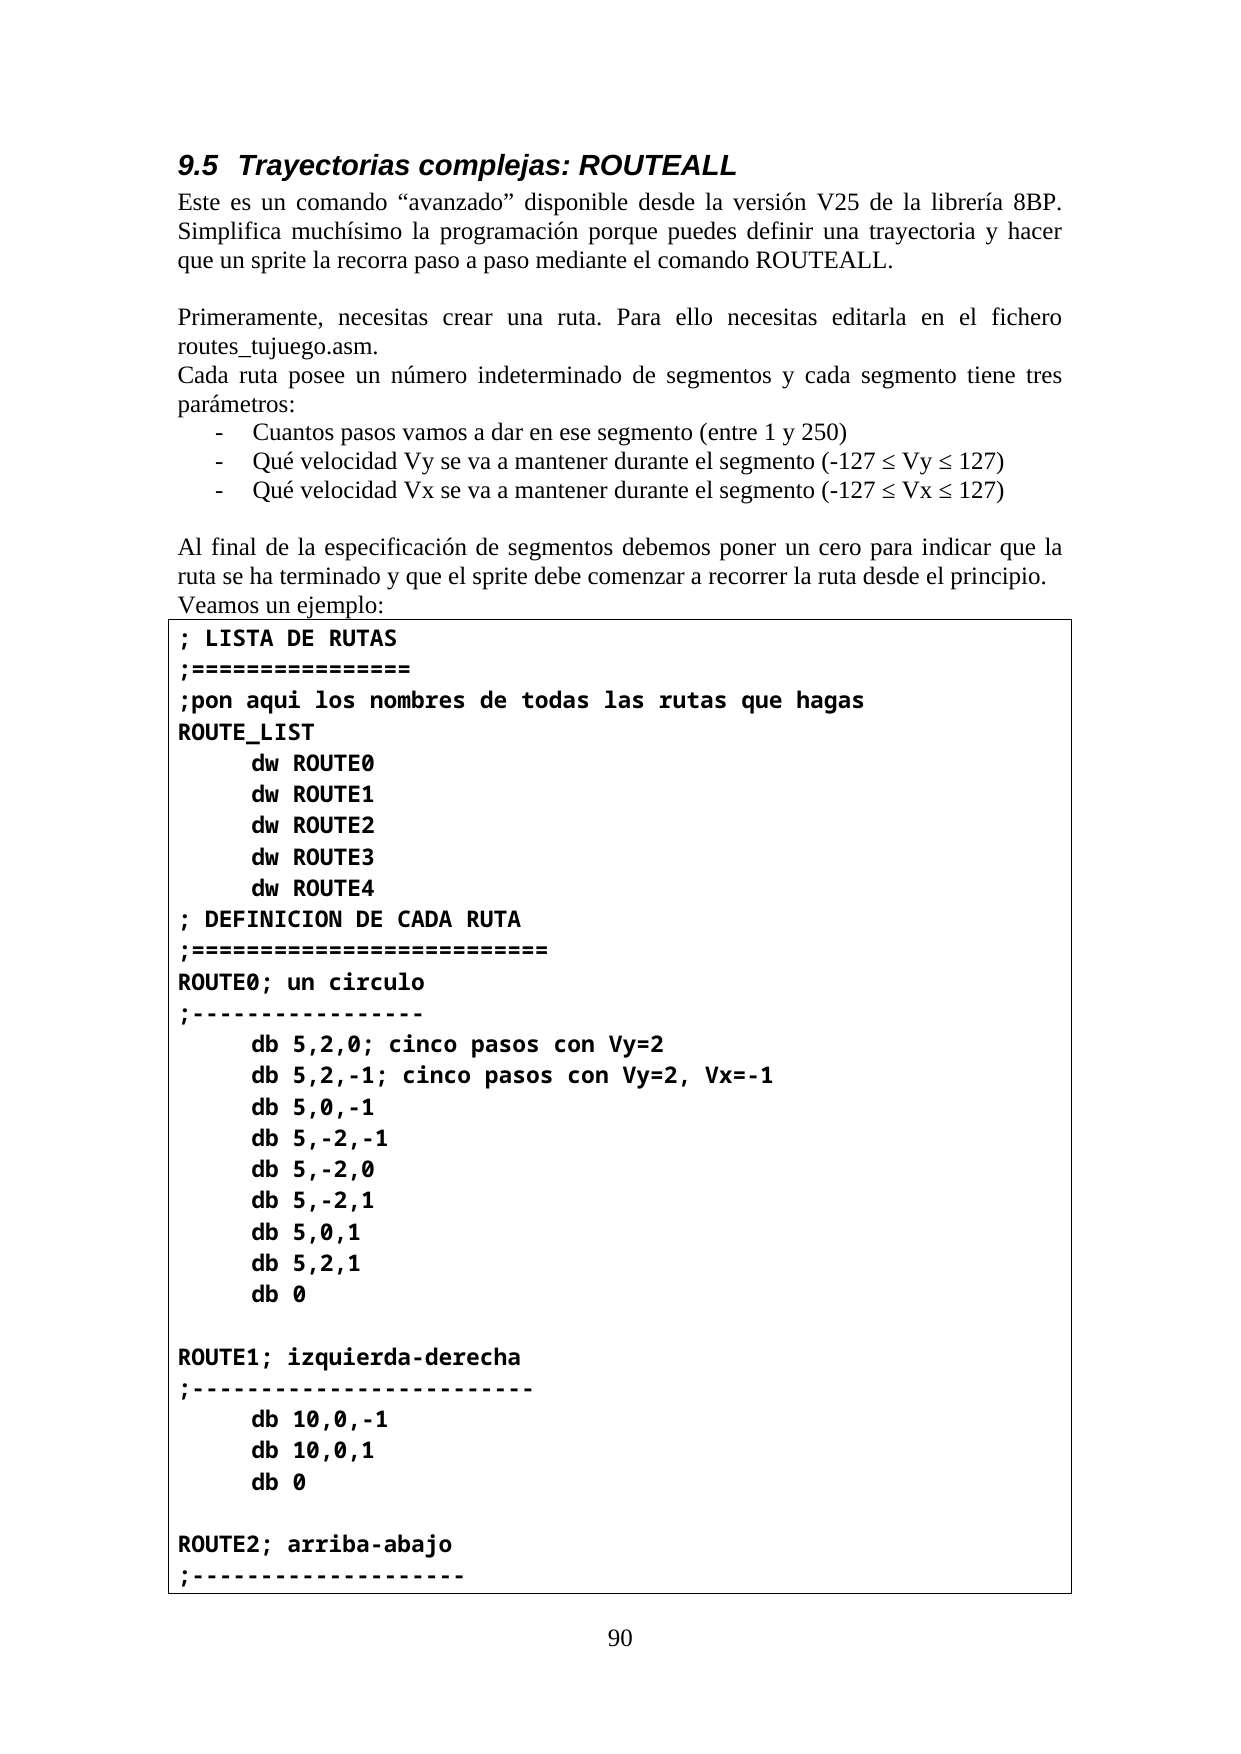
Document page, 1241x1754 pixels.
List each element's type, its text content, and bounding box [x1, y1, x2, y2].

text db 5,2,-1; cinco pasos con Vy=2, Vx=-1 [177, 1059, 1063, 1091]
text ; LISTA DE RUTAS [169, 620, 1071, 653]
text ;================ [177, 653, 1063, 684]
text ; DEFINICION DE CADA RUTA [177, 903, 1063, 934]
text ROUTE1; izquierda-derecha [177, 1341, 1063, 1372]
list Qué velocidad Vy se va a mantener durante el segmento (-127 ≤ Vy ≤ 127) [215, 446, 1063, 475]
text ;========================== [177, 934, 1063, 966]
text Al final de la especificación de segmentos debemos poner un cero para indicar que la ruta se ha terminado y que el sprite debe comenzar a recorrer la ruta desde el principio. [177, 532, 1063, 590]
text db 5,0,1 [177, 1216, 1063, 1247]
text dw ROUTE1 [177, 778, 1063, 809]
text Veamos un ejemplo: [177, 590, 1063, 619]
text db 5,0,-1 [177, 1091, 1063, 1122]
text ROUTE_LIST [177, 716, 1063, 747]
text db 10,0,-1 [177, 1403, 1063, 1434]
text db 0 [177, 1278, 1063, 1309]
text db 5,2,0; cinco pasos con Vy=2 [177, 1028, 1063, 1059]
list Qué velocidad Vx se va a mantener durante el segmento (-127 ≤ Vx ≤ 127) [215, 475, 1063, 504]
text db 5,-2,-1 [177, 1122, 1063, 1153]
text db 0 [177, 1466, 1063, 1497]
subtitle Trayectorias complejas: ROUTEALL [177, 148, 1063, 181]
text ;pon aqui los nombres de todas las rutas que hagas [177, 684, 1063, 716]
text dw ROUTE4 [177, 872, 1063, 903]
text Primeramente, necesitas crear una ruta. Para ello necesitas editarla en el fichero routes_tujuego.asm. [177, 302, 1063, 360]
text ROUTE0; un circulo [177, 966, 1063, 997]
text ;-------------------- [169, 1556, 1071, 1593]
text Cada ruta posee un número indeterminado de segmentos y cada segmento tiene tres parámetros: [177, 360, 1063, 417]
text ROUTE2; arriba-abajo [177, 1528, 1063, 1556]
text dw ROUTE3 [177, 841, 1063, 872]
text db 5,-2,1 [177, 1184, 1063, 1216]
text db 10,0,1 [177, 1434, 1063, 1466]
text ;----------------- [177, 997, 1063, 1028]
text Este es un comando “avanzado” disponible desde la versión V25 de la librería 8BP. Simplifica muchísimo la programación porque puedes definir una trayectoria y hacer que un sprite la recorra paso a paso mediante el comando ROUTEALL. [177, 187, 1063, 274]
text db 5,2,1 [177, 1247, 1063, 1278]
list Cuantos pasos vamos a dar en ese segmento (entre 1 y 250) [215, 417, 1063, 446]
text dw ROUTE2 [177, 809, 1063, 841]
text ;------------------------- [177, 1372, 1063, 1403]
text db 5,-2,0 [177, 1153, 1063, 1184]
text dw ROUTE0 [177, 747, 1063, 778]
